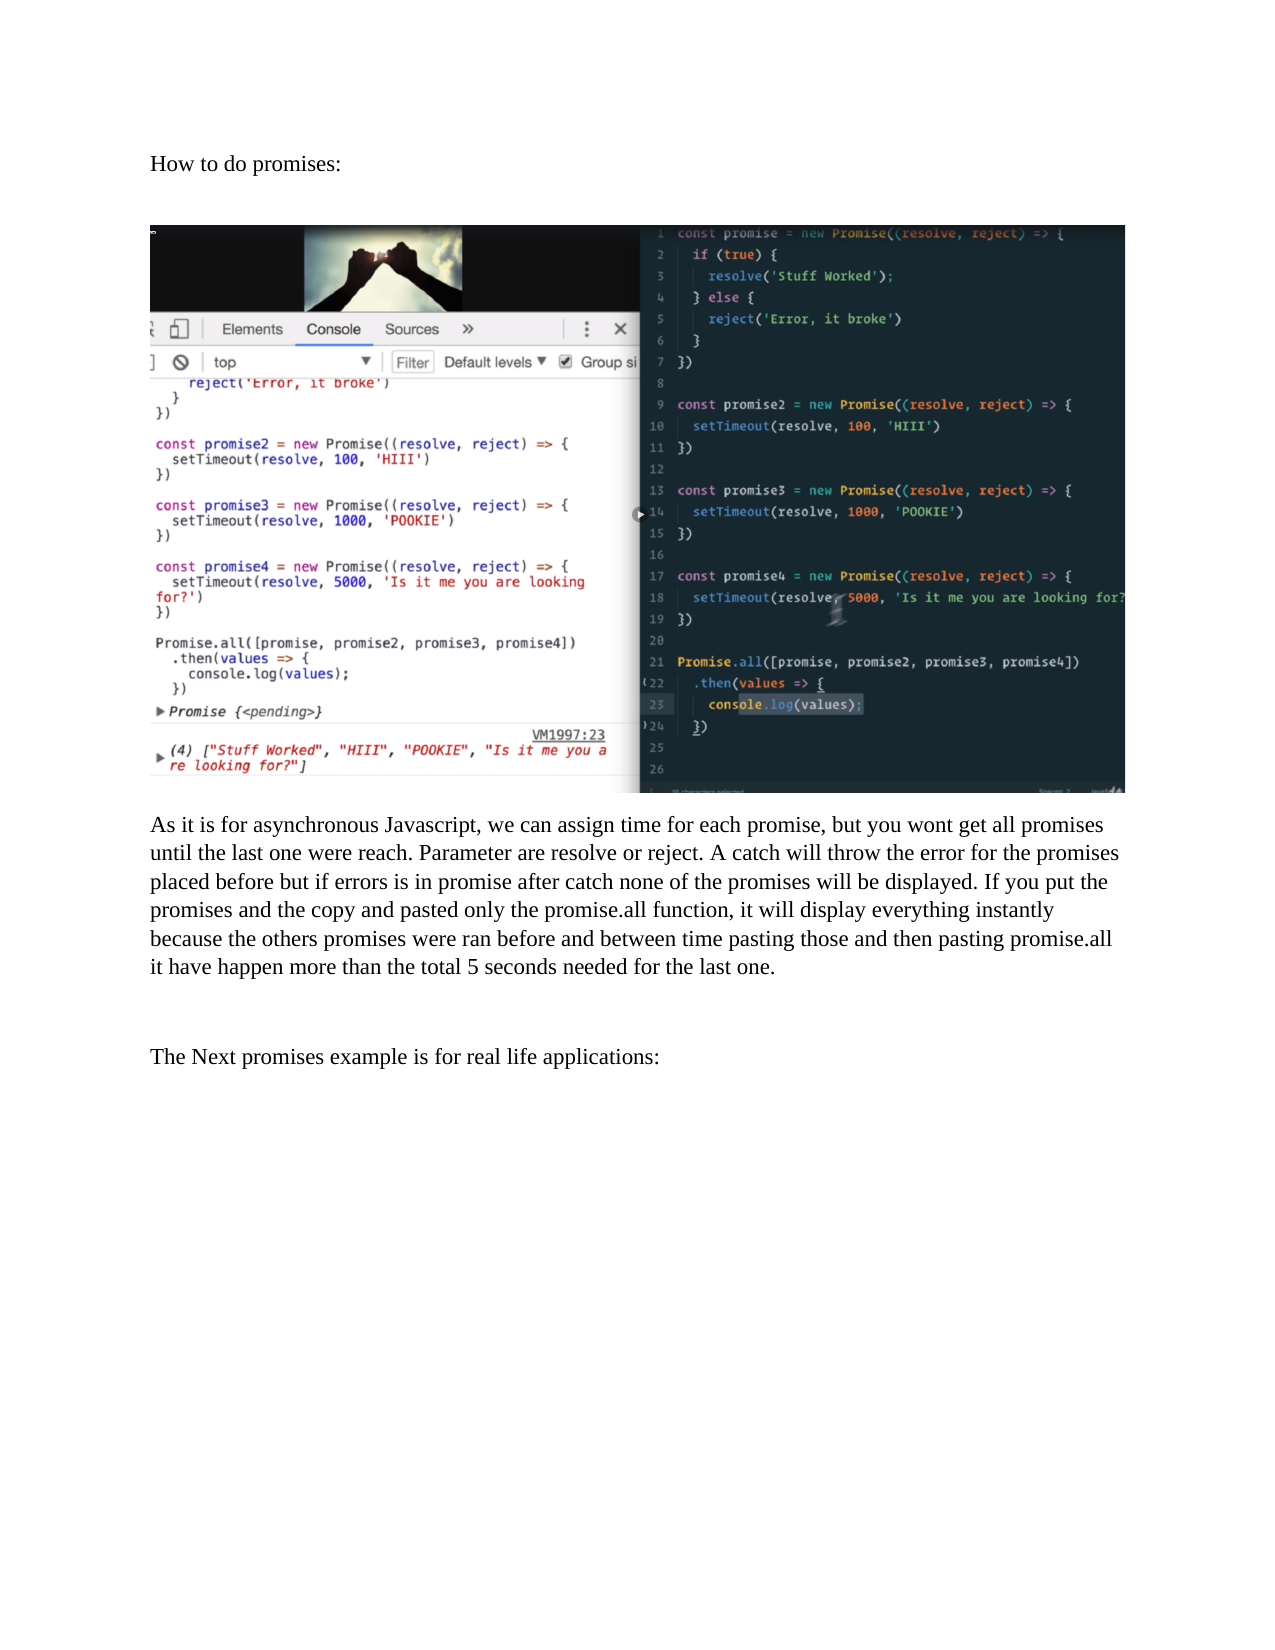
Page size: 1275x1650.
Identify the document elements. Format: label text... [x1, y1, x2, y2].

text How to do promises: [150, 150, 1125, 176]
picture [150, 225, 1125, 793]
text As it is for asynchronous Javascript, we can assign time for each promise, but you wont get all promises until the last one were reach. Parameter are resolve or reject. A catch will throw the error for the promises placed before but if errors is in promise after catch none of the promises will be displayed. If you put the promises and the copy and pasted only the promise.all function, it will display everything instantly because the others promises were ran before and between time pasting those and then pasting promise.all it have happen more than the total 5 seconds needed for the last one. [150, 811, 1125, 979]
text The Next promises example is for real life applications: [150, 1043, 1125, 1070]
